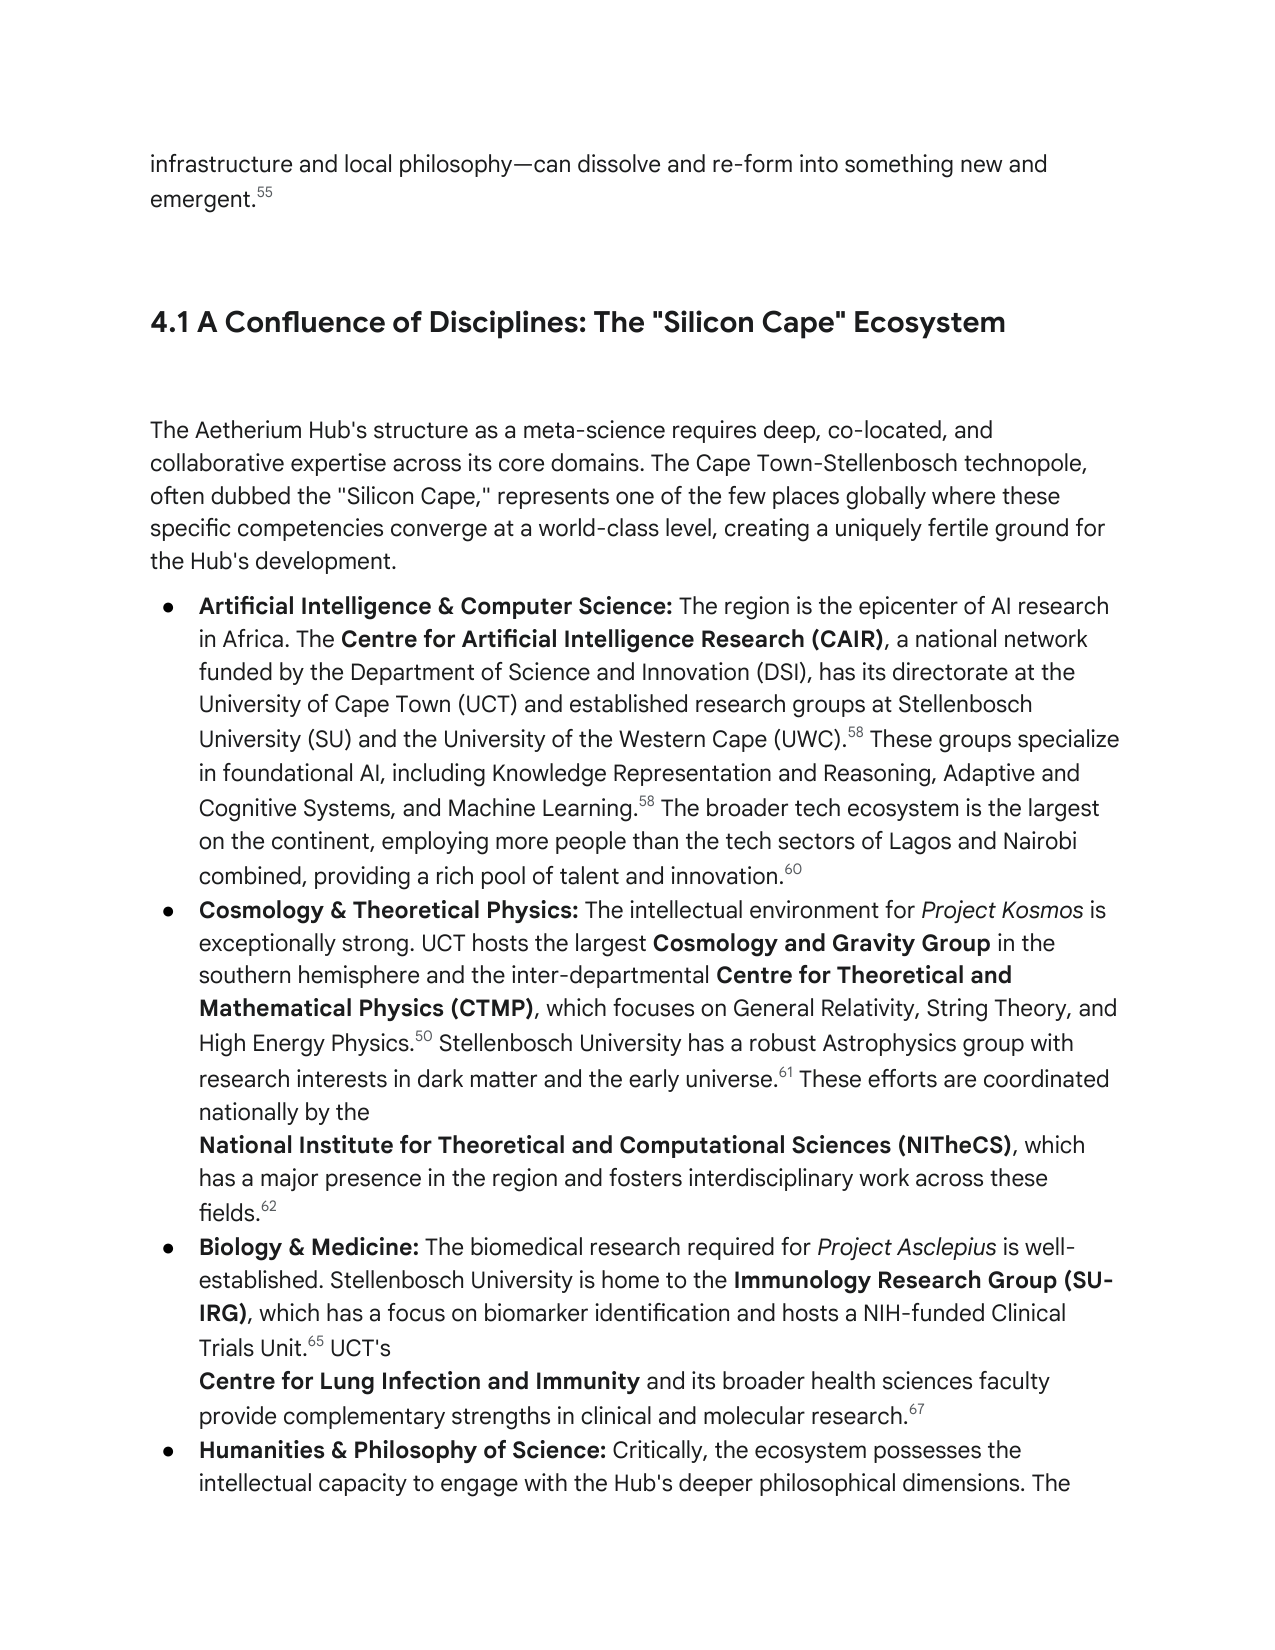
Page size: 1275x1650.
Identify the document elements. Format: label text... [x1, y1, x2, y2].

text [150, 150, 1125, 214]
list Biology & Medicine: The biomedical research required for Project Asclepius is well-established. Stellenbosch University is home to the Immunology Research Group (SU-IRG), which has a focus on biomarker identification and hosts a NIH-funded Clinical Trials Unit.65 UCT's Centre for Lung Infection and Immunity and its broader health sciences faculty provide complementary strengths in clinical and molecular research.67 [161, 1233, 1125, 1432]
list Artificial Intelligence & Computer Science: The region is the epicenter of AI research in Africa. The Centre for Artificial Intelligence Research (CAIR), a national network funded by the Department of Science and Innovation (DSI), has its directorate at the University of Cape Town (UCT) and established research groups at Stellenbosch University (SU) and the University of the Western Cape (UWC).58 These groups specialize in foundational AI, including Knowledge Representation and Reasoning, Adaptive and Cognitive Systems, and Machine Learning.58 The broader tech ecosystem is the largest on the continent, employing more people than the tech sectors of Lagos and Nairobi combined, providing a rich pool of talent and innovation.60 [161, 592, 1125, 892]
text The Aetherium Hub's structure as a meta-science requires deep, co-located, and collaborative expertise across its core domains. The Cape Town-Stellenbosch technopole, often dubbed the "Silicon Cape," represents one of the few places globally where these specific competencies converge at a world-class level, creating a uniquely fertile ground for the Hub's development. [150, 416, 1125, 576]
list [161, 1436, 1125, 1497]
subtitle 4.1 A Confluence of Disciplines: The "Silicon Cape" Ecosystem [150, 304, 1125, 341]
list Cosmology & Theoretical Physics: The intellectual environment for Project Kosmos is exceptionally strong. UCT hosts the largest Cosmology and Gravity Group in the southern hemisphere and the inter-departmental Centre for Theoretical and Mathematical Physics (CTMP), which focuses on General Relativity, String Theory, and High Energy Physics.50 Stellenbosch University has a robust Astrophysics group with research interests in dark matter and the early universe.61 These efforts are coordinated nationally by the National Institute for Theoretical and Computational Sciences (NITheCS), which has a major presence in the region and fosters interdisciplinary work across these fields.62 [161, 896, 1125, 1229]
